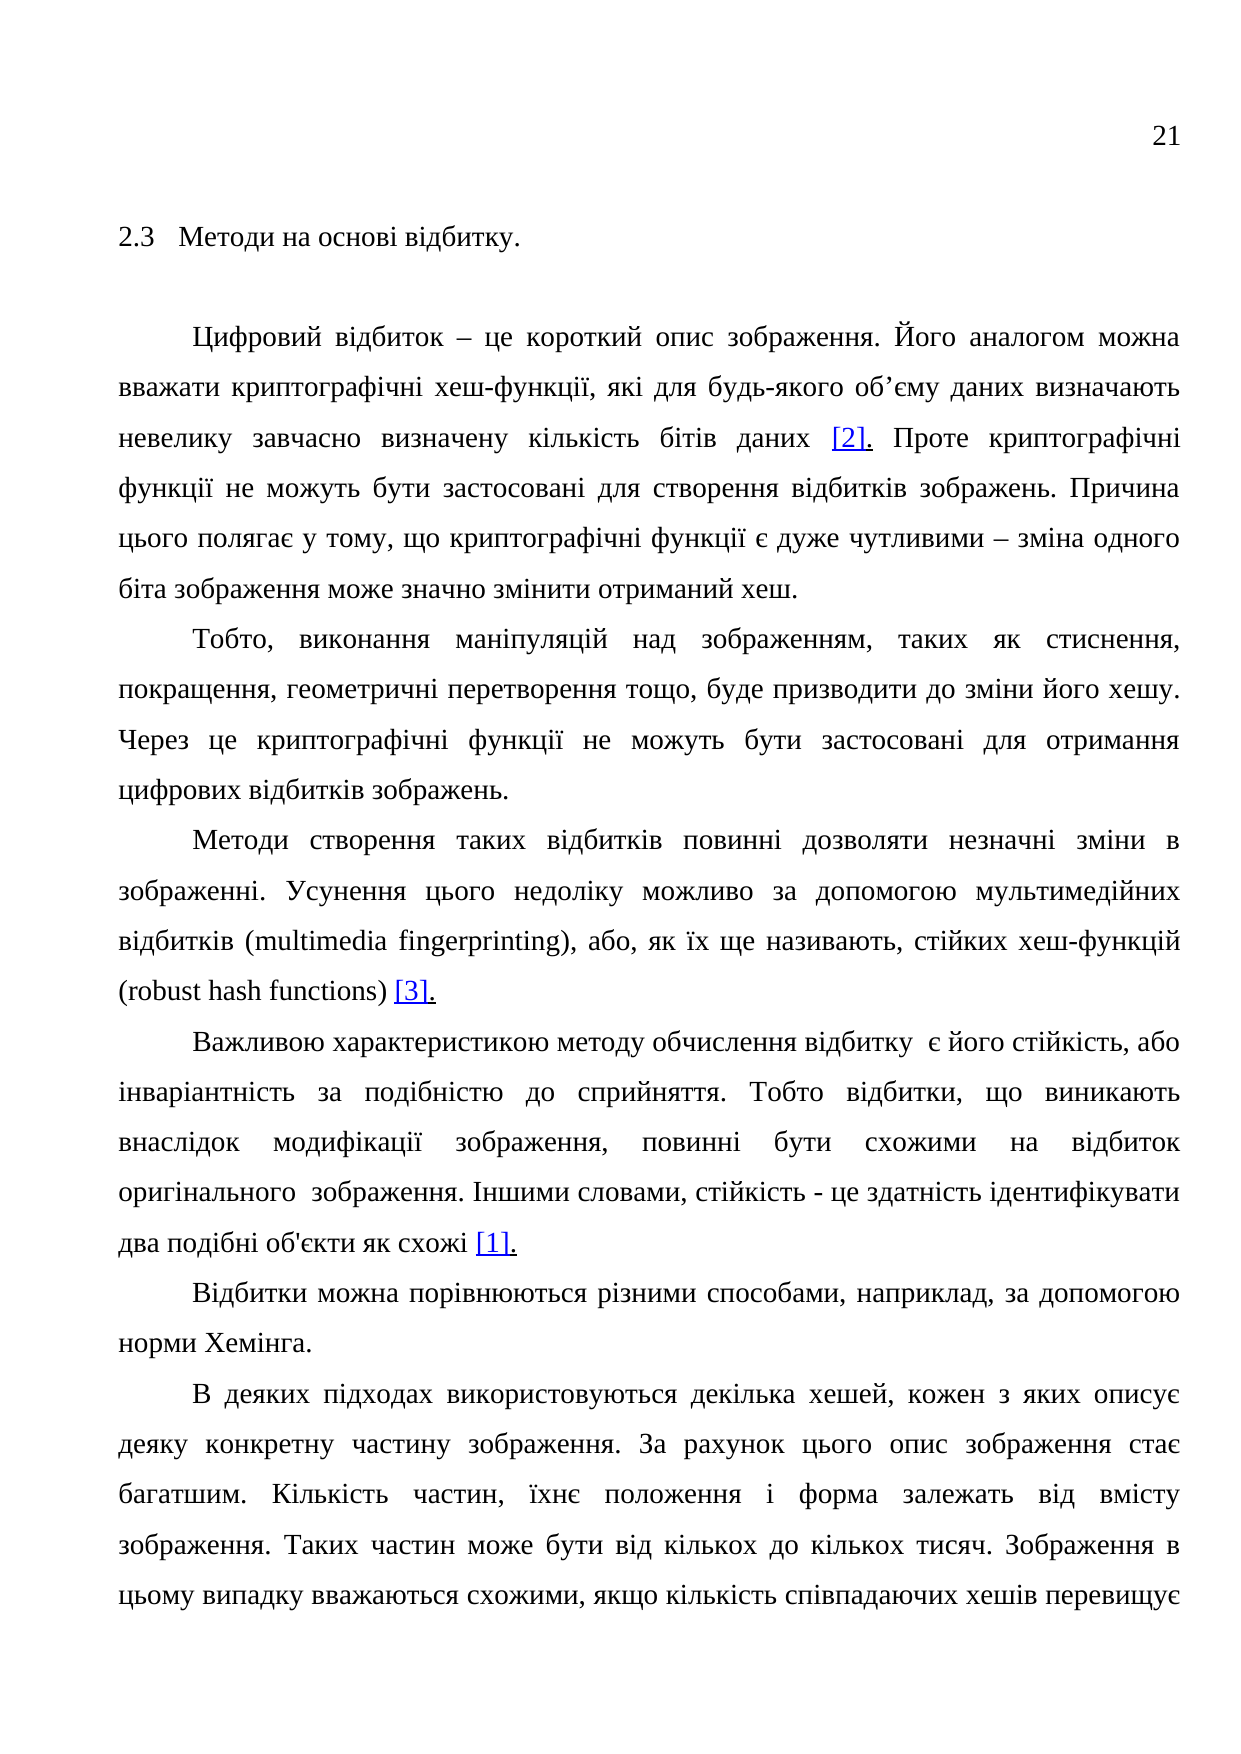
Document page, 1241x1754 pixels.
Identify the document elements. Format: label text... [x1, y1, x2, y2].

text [118, 1376, 1181, 1611]
text Цифровий відбиток – це короткий опис зображення. Його аналогом можна вважати криптографічні хеш-функції, які для будь-якого об’єму даних визначають невелику завчасно визначену кількість бітів даних [2]. Проте криптографічні функції не можуть бути застосовані для створення відбитків зображень. Причина цього полягає у тому, що криптографічні функції є дуже чутливими – зміна одного біта зображення може значно змінити отриманий хеш. [118, 319, 1181, 604]
text Важливою характеристикою методу обчислення відбитку є його стійкість, або інваріантність за подібністю до сприйняття. Тобто відбитки, що виникають внаслідок модифікації зображення, повинні бути схожими на відбиток оригінального зображення. Іншими словами, стійкість - це здатність ідентифікувати два подібні об'єкти як схожі [1]. [118, 1024, 1181, 1258]
subtitle Методи на основі відбитку. [118, 219, 1181, 252]
text Методи створення таких відбитків повинні дозволяти незначні зміни в зображенні. Усунення цього недоліку можливо за допомогою мультимедійних відбитків (multimedia fingerprinting), або, як їх ще називають, стійких хеш-функцій (robust hash functions) [3]. [118, 822, 1181, 1007]
text Відбитки можна порівнюються різними способами, наприклад, за допомогою норми Хемінга. [118, 1275, 1181, 1359]
text Тобто, виконання маніпуляцій над зображенням, таких як стиснення, покращення, геометричні перетворення тощо, буде призводити до зміни його хешу. Через це криптографічні функції не можуть бути застосовані для отримання цифрових відбитків зображень. [118, 621, 1181, 806]
